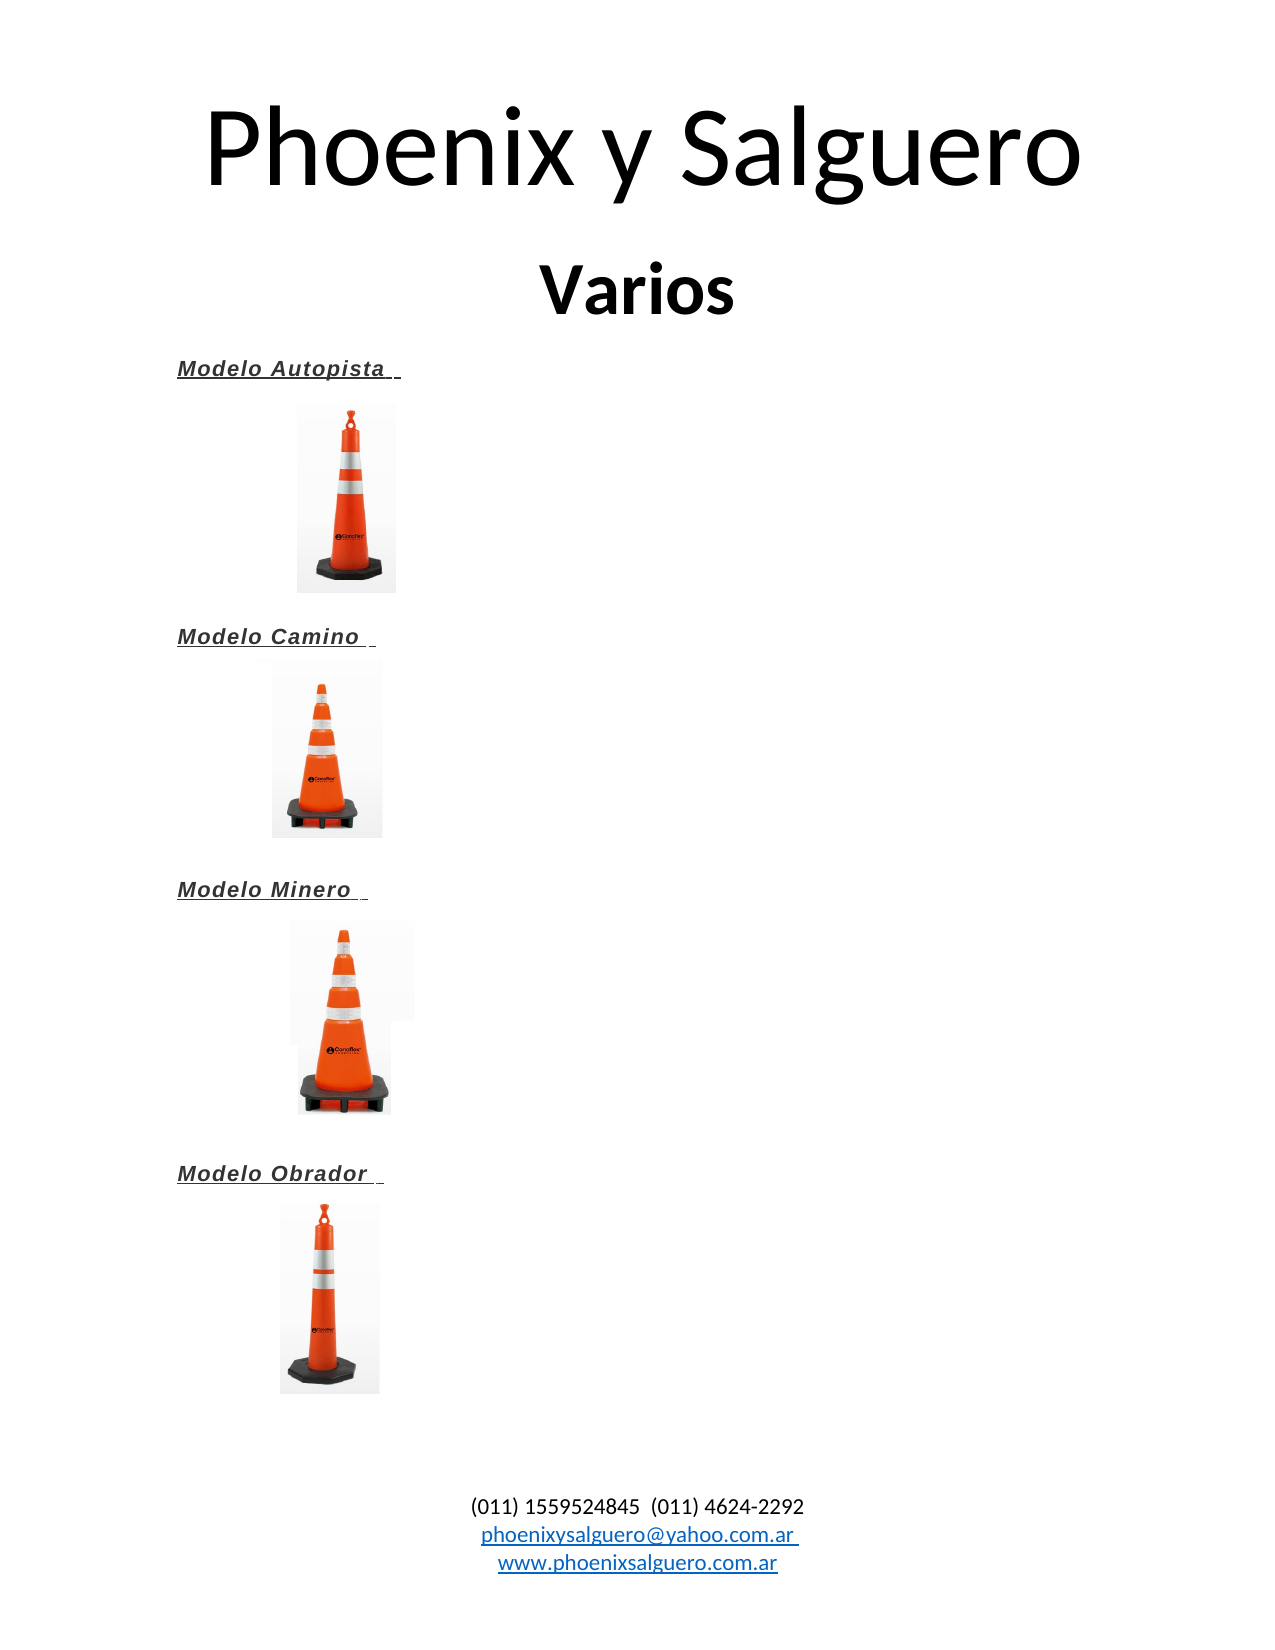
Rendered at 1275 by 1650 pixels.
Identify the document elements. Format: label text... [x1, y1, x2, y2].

subtitle Modelo Minero [177, 876, 1098, 902]
picture [177, 659, 478, 855]
subtitle Modelo Obrador [177, 1159, 1098, 1186]
picture [177, 913, 523, 1139]
text Varios [177, 242, 1098, 333]
picture [177, 391, 508, 602]
picture [177, 1196, 493, 1407]
subtitle Modelo Camino [177, 622, 1098, 649]
subtitle Modelo Autopista [177, 354, 1098, 381]
